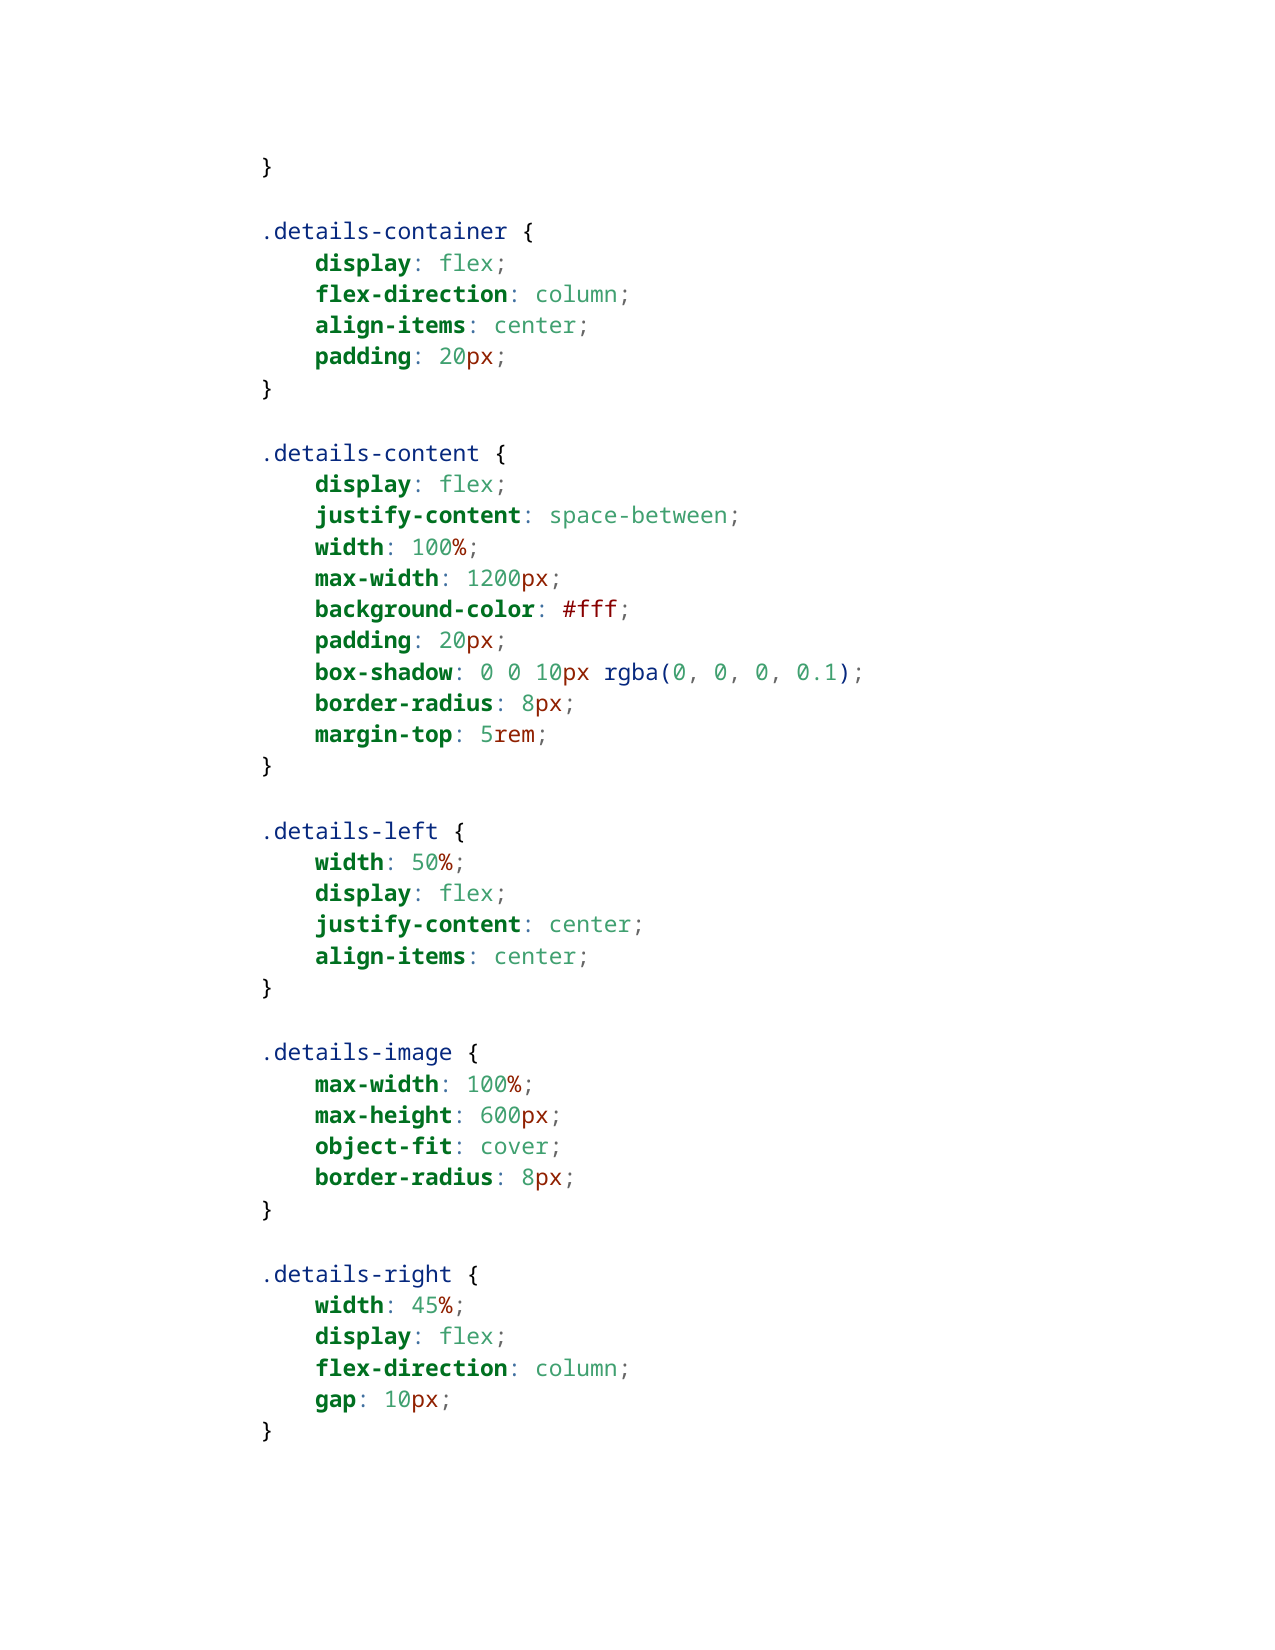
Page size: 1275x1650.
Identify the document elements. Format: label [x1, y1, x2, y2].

text [150, 150, 1125, 1479]
